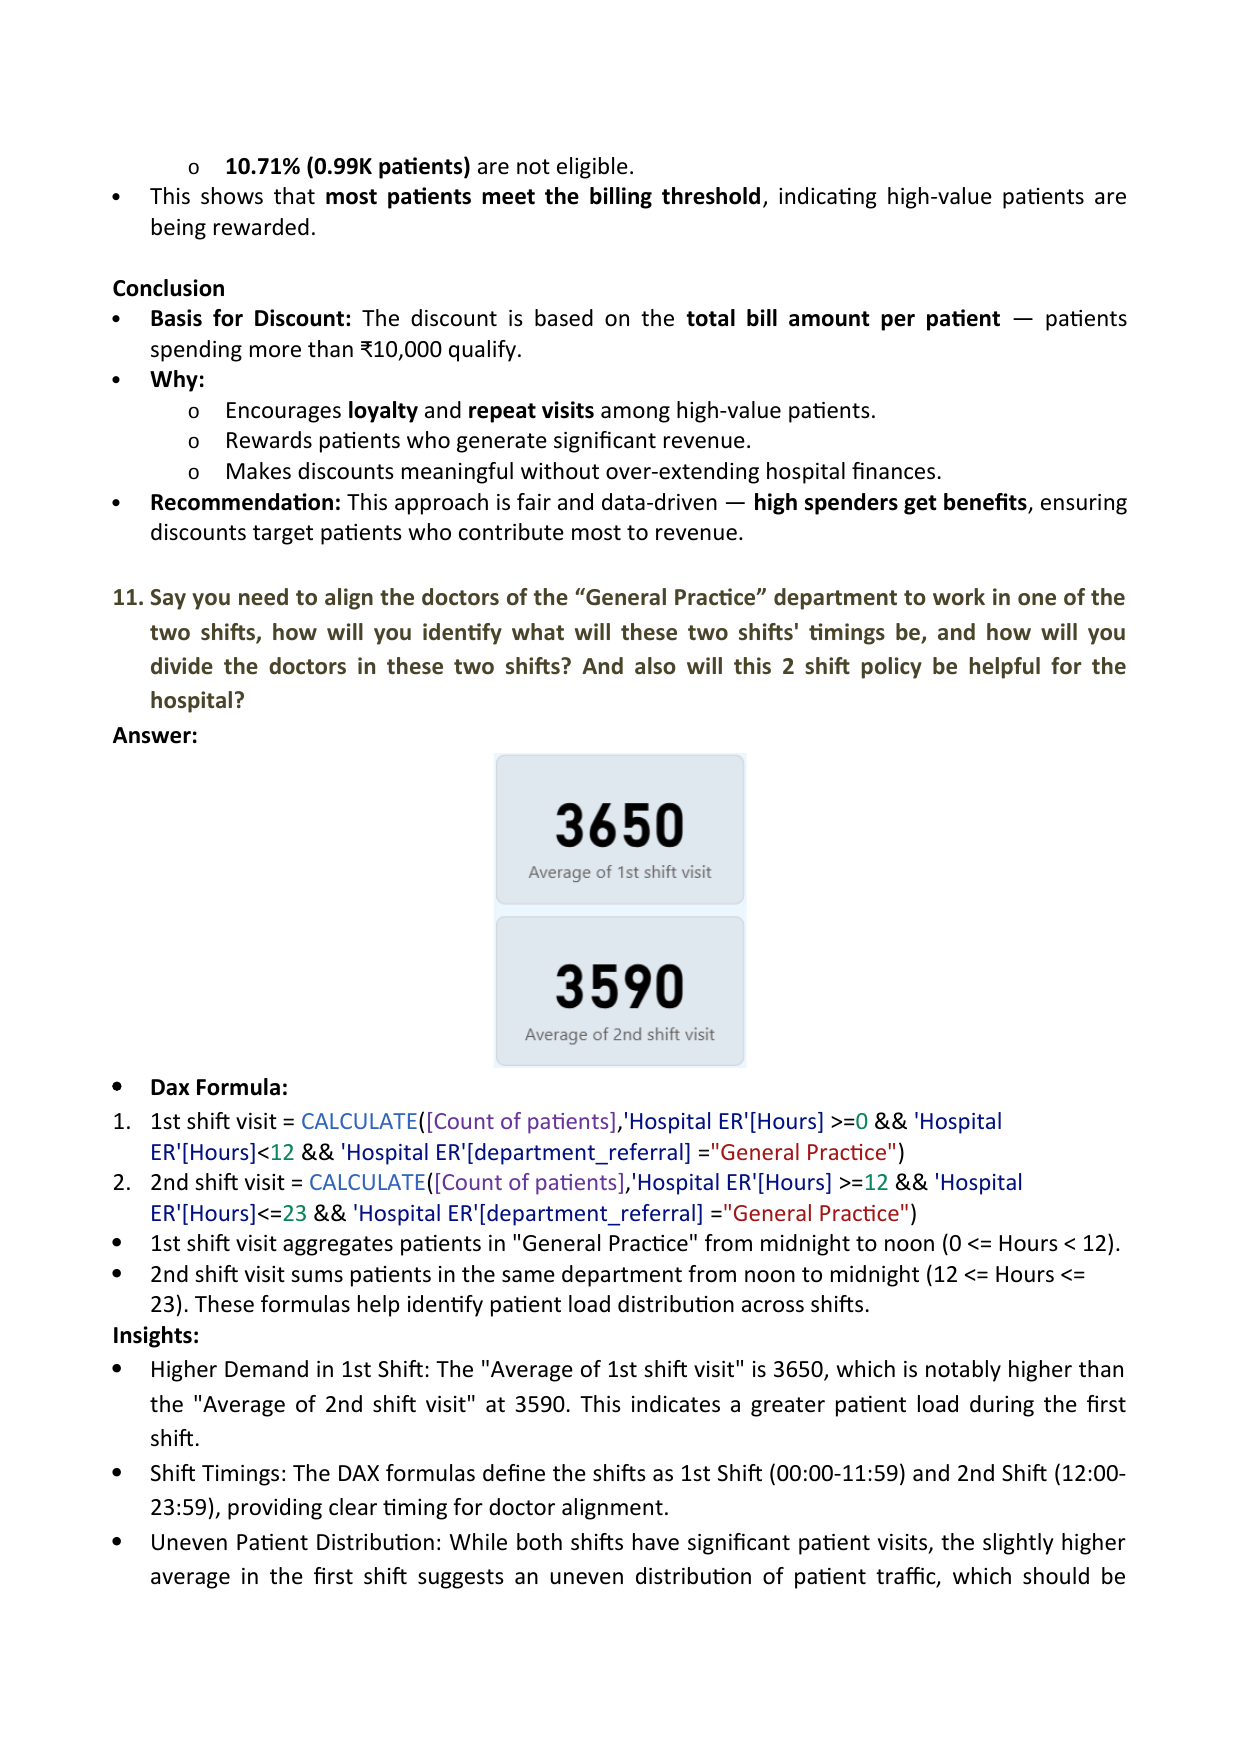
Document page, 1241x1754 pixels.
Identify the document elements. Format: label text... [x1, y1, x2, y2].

list Insights: [112, 1319, 1128, 1349]
list Shift Timings: The DAX formulas define the shifts as 1st Shift (00:00-11:59) and 2nd Shift (12:00-23:59), providing clear timing for doctor alignment. [112, 1457, 1128, 1522]
list Recommendation: This approach is fair and data-driven — high spenders get benefits, ensuring discounts target patients who contribute most to revenue. [112, 486, 1128, 547]
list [112, 1526, 1128, 1591]
list This shows that most patients meet the billing threshold, indicating high-value patients are being rewarded. [112, 181, 1128, 242]
picture [493, 753, 747, 1068]
list 1st shift visit aggregates patients in "General Practice" from midnight to noon (0 <= Hours < 12). [112, 1227, 1128, 1258]
list Basis for Discount: The discount is based on the total bill amount per patient — patients spending more than ₹10,000 qualify. [112, 303, 1128, 364]
list Higher Demand in 1st Shift: The "Average of 1st shift visit" is 3650, which is notably higher than the "Average of 2nd shift visit" at 3590. This indicates a greater patient load during the first shift. [112, 1353, 1128, 1453]
list Dax Formula: [112, 1071, 1128, 1101]
list Rewards patients who generate significant revenue. [187, 425, 1128, 455]
list Answer: [112, 719, 1128, 750]
list 2nd shift visit = CALCULATE([Count of patients],'Hospital ER'[Hours] >=12 && 'Hospital ER'[Hours]<=23 && 'Hospital ER'[department_referral] ="General Practice") [112, 1166, 1128, 1227]
list Say you need to align the doctors of the “General Practice” department to work in one of the two shifts, how will you identify what will these two shifts' timings be, and how will you divide the doctors in these two shifts? And also will this 2 shift policy be helpful for the hospital? [112, 581, 1128, 715]
list 1st shift visit = CALCULATE([Count of patients],'Hospital ER'[Hours] >=0 && 'Hospital ER'[Hours]<12 && 'Hospital ER'[department_referral] ="General Practice") [112, 1105, 1128, 1166]
list Why: [112, 364, 1128, 394]
list 10.71% (0.99K patients) are not eligible. [187, 150, 1128, 181]
list Encourages loyalty and repeat visits among high-value patients. [187, 394, 1128, 425]
list Makes discounts meaningful without over-extending hospital finances. [187, 455, 1128, 486]
text Conclusion [112, 272, 1128, 303]
list 2nd shift visit sums patients in the same department from noon to midnight (12 <= Hours <= 23). These formulas help identify patient load distribution across shifts. [112, 1258, 1128, 1319]
